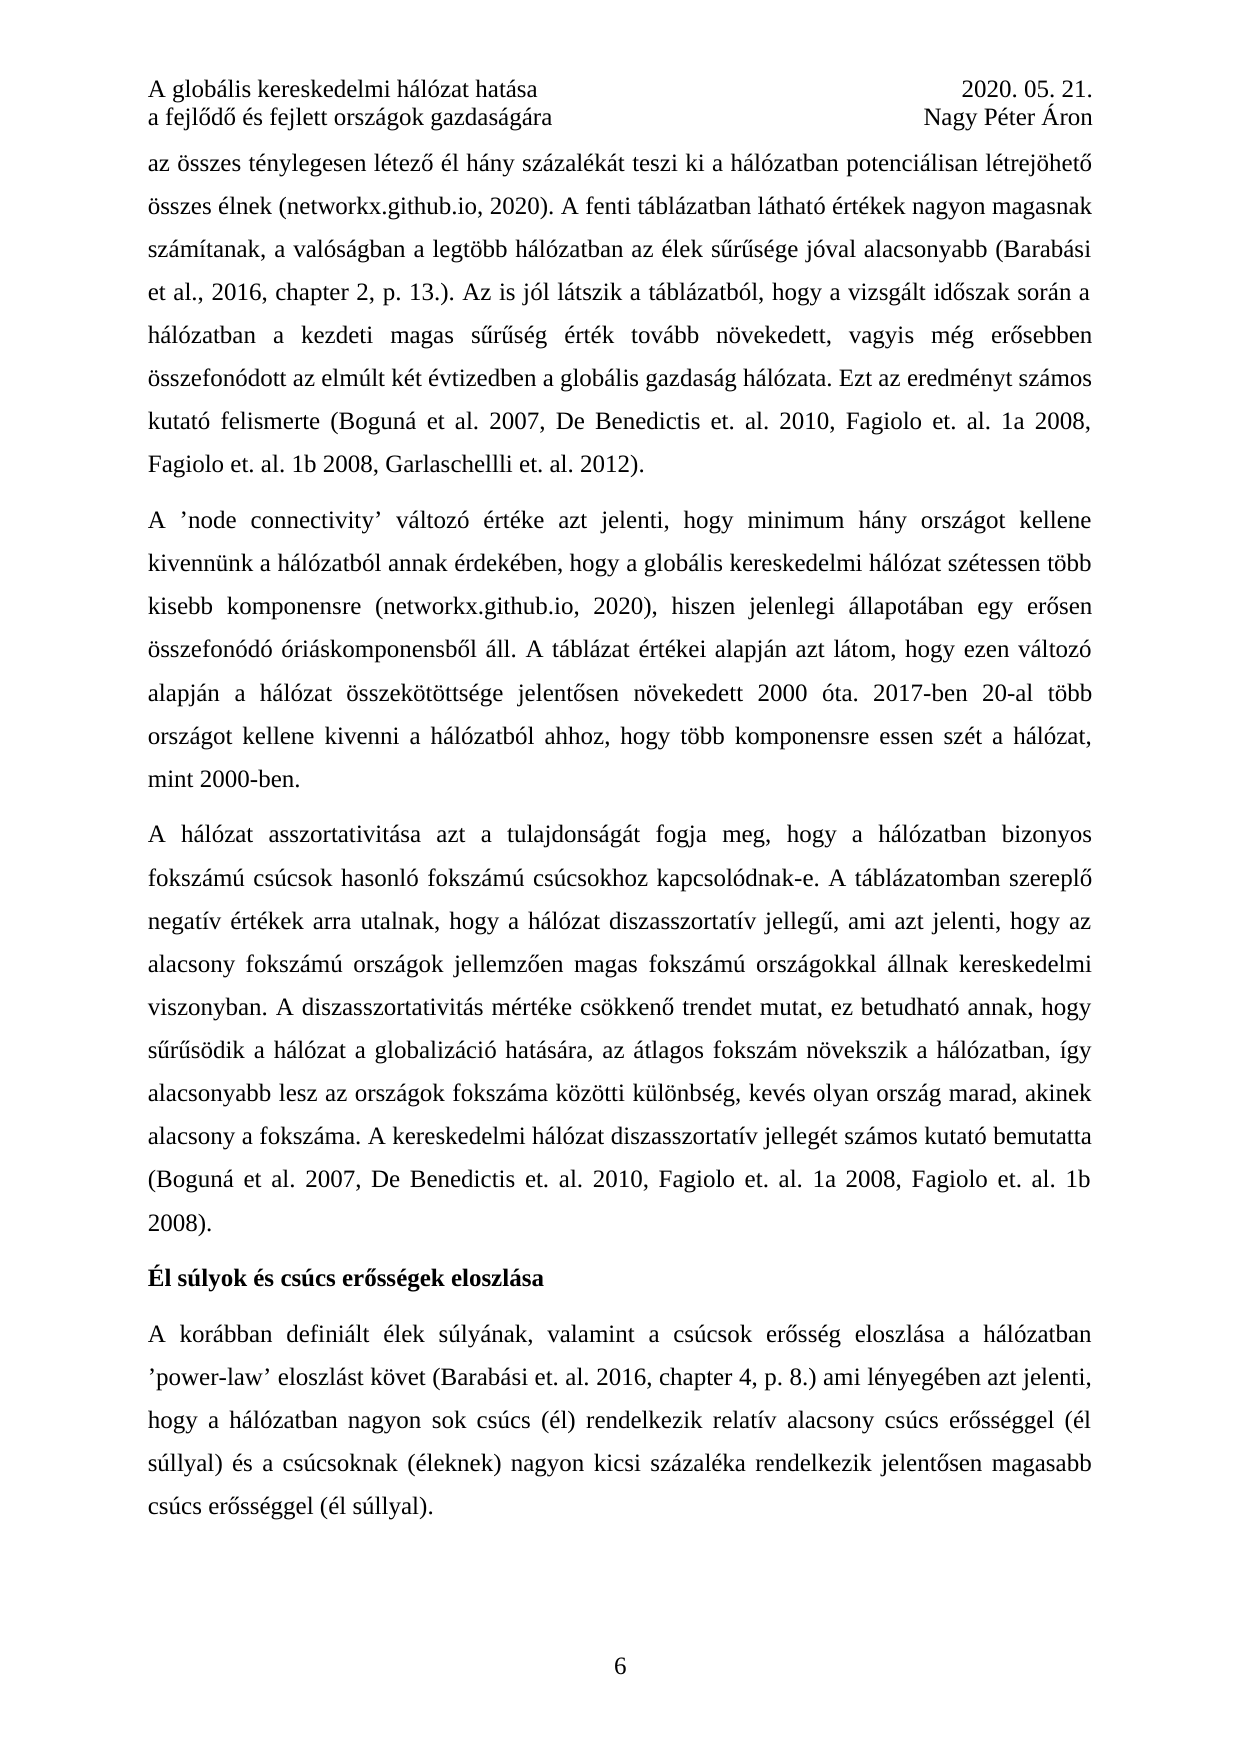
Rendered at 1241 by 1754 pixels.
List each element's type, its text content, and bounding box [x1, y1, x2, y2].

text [148, 148, 1093, 478]
text A hálózat asszortativitása azt a tulajdonságát fogja meg, hogy a hálózatban bizonyos fokszámú csúcsok hasonló fokszámú csúcsokhoz kapcsolódnak-e. A táblázatomban szereplő negatív értékek arra utalnak, hogy a hálózat diszasszortatív jellegű, ami azt jelenti, hogy az alacsony fokszámú országok jellemzően magas fokszámú országokkal állnak kereskedelmi viszonyban. A diszasszortativitás mértéke csökkenő trendet mutat, ez betudható annak, hogy sűrűsödik a hálózat a globalizáció hatására, az átlagos fokszám növekszik a hálózatban, így alacsonyabb lesz az országok fokszáma közötti különbség, kevés olyan ország marad, akinek alacsony a fokszáma. A kereskedelmi hálózat diszasszortatív jellegét számos kutató bemutatta (Boguná et al. 2007, De Benedictis et. al. 2010, Fagiolo et. al. 1a 2008, Fagiolo et. al. 1b 2008). [148, 819, 1093, 1236]
text A korábban definiált élek súlyának, valamint a csúcsok erősség eloszlása a hálózatban ’power-law’ eloszlást követ (Barabási et. al. 2016, chapter 4, p. 8.) ami lényegében azt jelenti, hogy a hálózatban nagyon sok csúcs (él) rendelkezik relatív alacsony csúcs erősséggel (él súllyal) és a csúcsoknak (éleknek) nagyon kicsi százaléka rendelkezik jelentősen magasabb csúcs erősséggel (él súllyal). [148, 1319, 1093, 1520]
subtitle Él súlyok és csúcs erősségek eloszlása [148, 1263, 1093, 1292]
text A ’node connectivity’ változó értéke azt jelenti, hogy minimum hány országot kellene kivennünk a hálózatból annak érdekében, hogy a globális kereskedelmi hálózat szétessen több kisebb komponensre (networkx.github.io, 2020), hiszen jelenlegi állapotában egy erősen összefonódó óriáskomponensből áll. A táblázat értékei alapján azt látom, hogy ezen változó alapján a hálózat összekötöttsége jelentősen növekedett 2000 óta. 2017-ben 20-al több országot kellene kivenni a hálózatból ahhoz, hogy több komponensre essen szét a hálózat, mint 2000-ben. [148, 505, 1093, 793]
